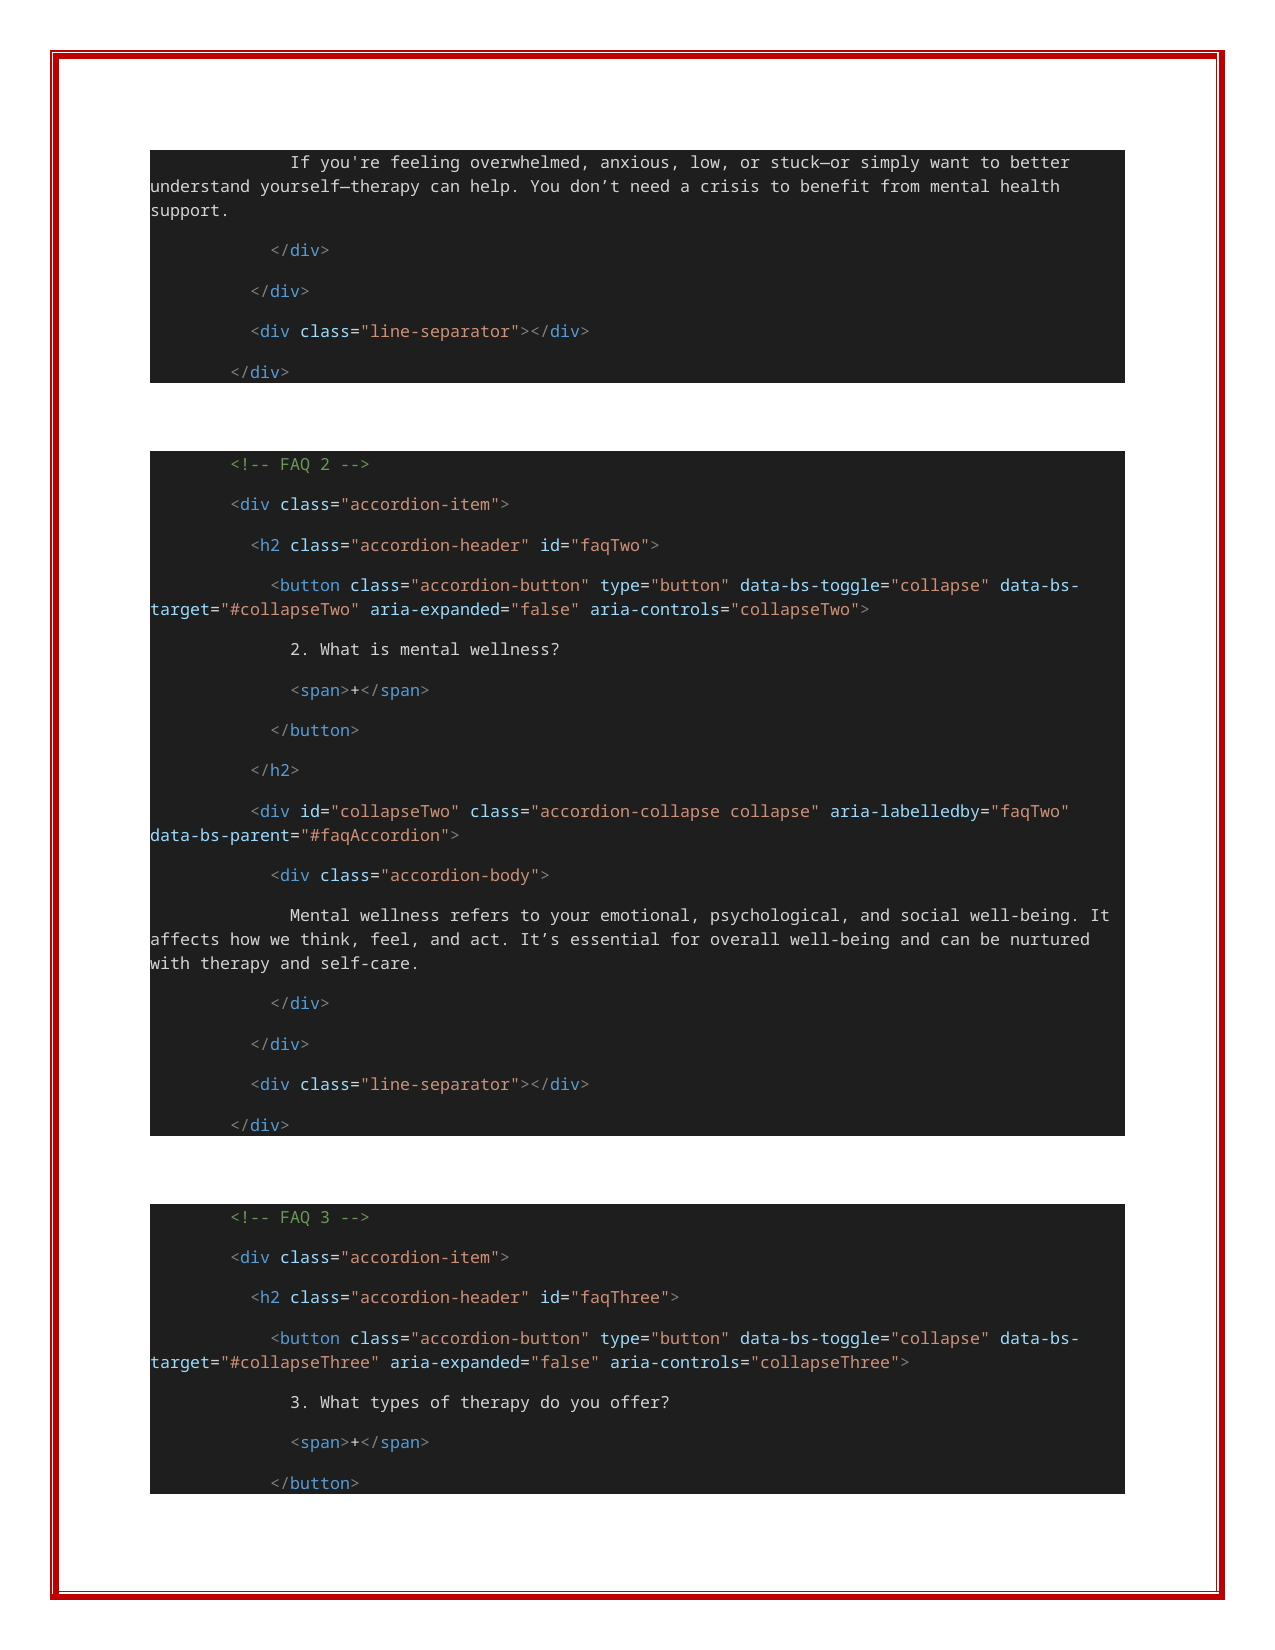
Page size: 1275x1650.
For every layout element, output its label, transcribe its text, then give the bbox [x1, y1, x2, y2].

text </div> [150, 991, 1125, 1014]
text <div class="accordion-item"> [150, 492, 1125, 515]
text <div class="line-separator"></div> [150, 1072, 1125, 1095]
text <span>+</span> [150, 1430, 1125, 1454]
text Mental wellness refers to your emotional, psychological, and social well-being. It affects how we think, feel, and act. It’s essential for overall well-being and can be nurtured with therapy and self-care. [150, 903, 1125, 974]
text 3. What types of therapy do you offer? [150, 1389, 1125, 1413]
text </div> [150, 359, 1125, 383]
text <h2 class="accordion-header" id="faqThree"> [150, 1285, 1125, 1309]
text <h2 class="accordion-header" id="faqTwo"> [150, 532, 1125, 556]
text </div> [150, 1031, 1125, 1055]
text <button class="accordion-button" type="button" data-bs-toggle="collapse" data-bs-target="#collapseThree" aria-expanded="false" aria-controls="collapseThree"> [150, 1325, 1125, 1373]
text <div class="accordion-item"> [150, 1244, 1125, 1268]
text </div> [150, 238, 1125, 262]
text </div> [150, 1112, 1125, 1136]
text 2. What is mental wellness? [150, 637, 1125, 660]
text <span>+</span> [150, 677, 1125, 701]
text If you're feeling overwhelmed, anxious, low, or stuck—or simply want to better understand yourself—therapy can help. You don’t need a crisis to benefit from mental health support. [150, 150, 1125, 221]
text <!-- FAQ 3 --> [150, 1204, 1125, 1228]
text <button class="accordion-button" type="button" data-bs-toggle="collapse" data-bs-target="#collapseTwo" aria-expanded="false" aria-controls="collapseTwo"> [150, 572, 1125, 620]
text <!-- FAQ 2 --> [150, 451, 1125, 475]
text <div class="line-separator"></div> [150, 319, 1125, 342]
text <div id="collapseTwo" class="accordion-collapse collapse" aria-labelledby="faqTwo" data-bs-parent="#faqAccordion"> [150, 798, 1125, 846]
text </button> [150, 717, 1125, 741]
text </button> [150, 1470, 1125, 1494]
text <div class="accordion-body"> [150, 862, 1125, 886]
text </h2> [150, 758, 1125, 782]
text </div> [150, 278, 1125, 302]
